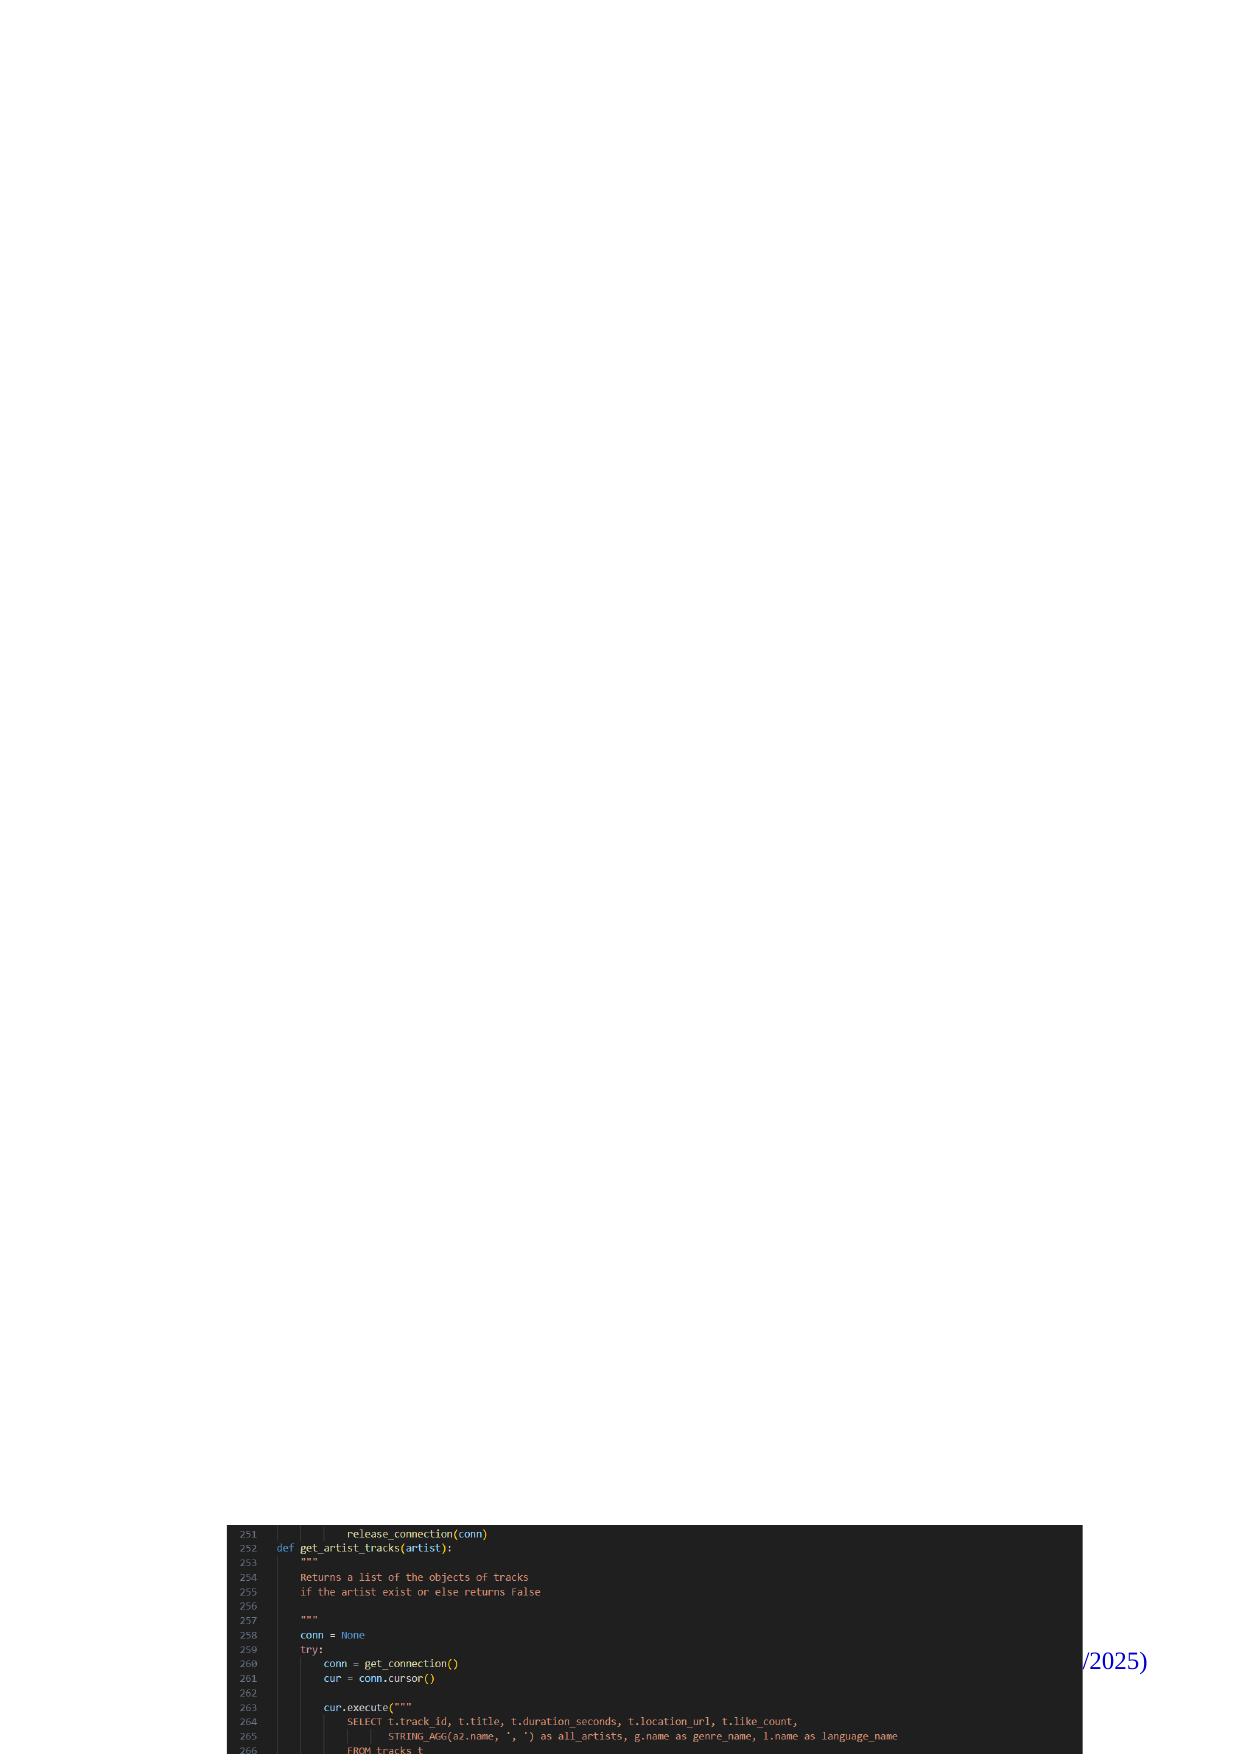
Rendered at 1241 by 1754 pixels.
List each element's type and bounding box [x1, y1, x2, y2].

picture [226, 1525, 1083, 1754]
